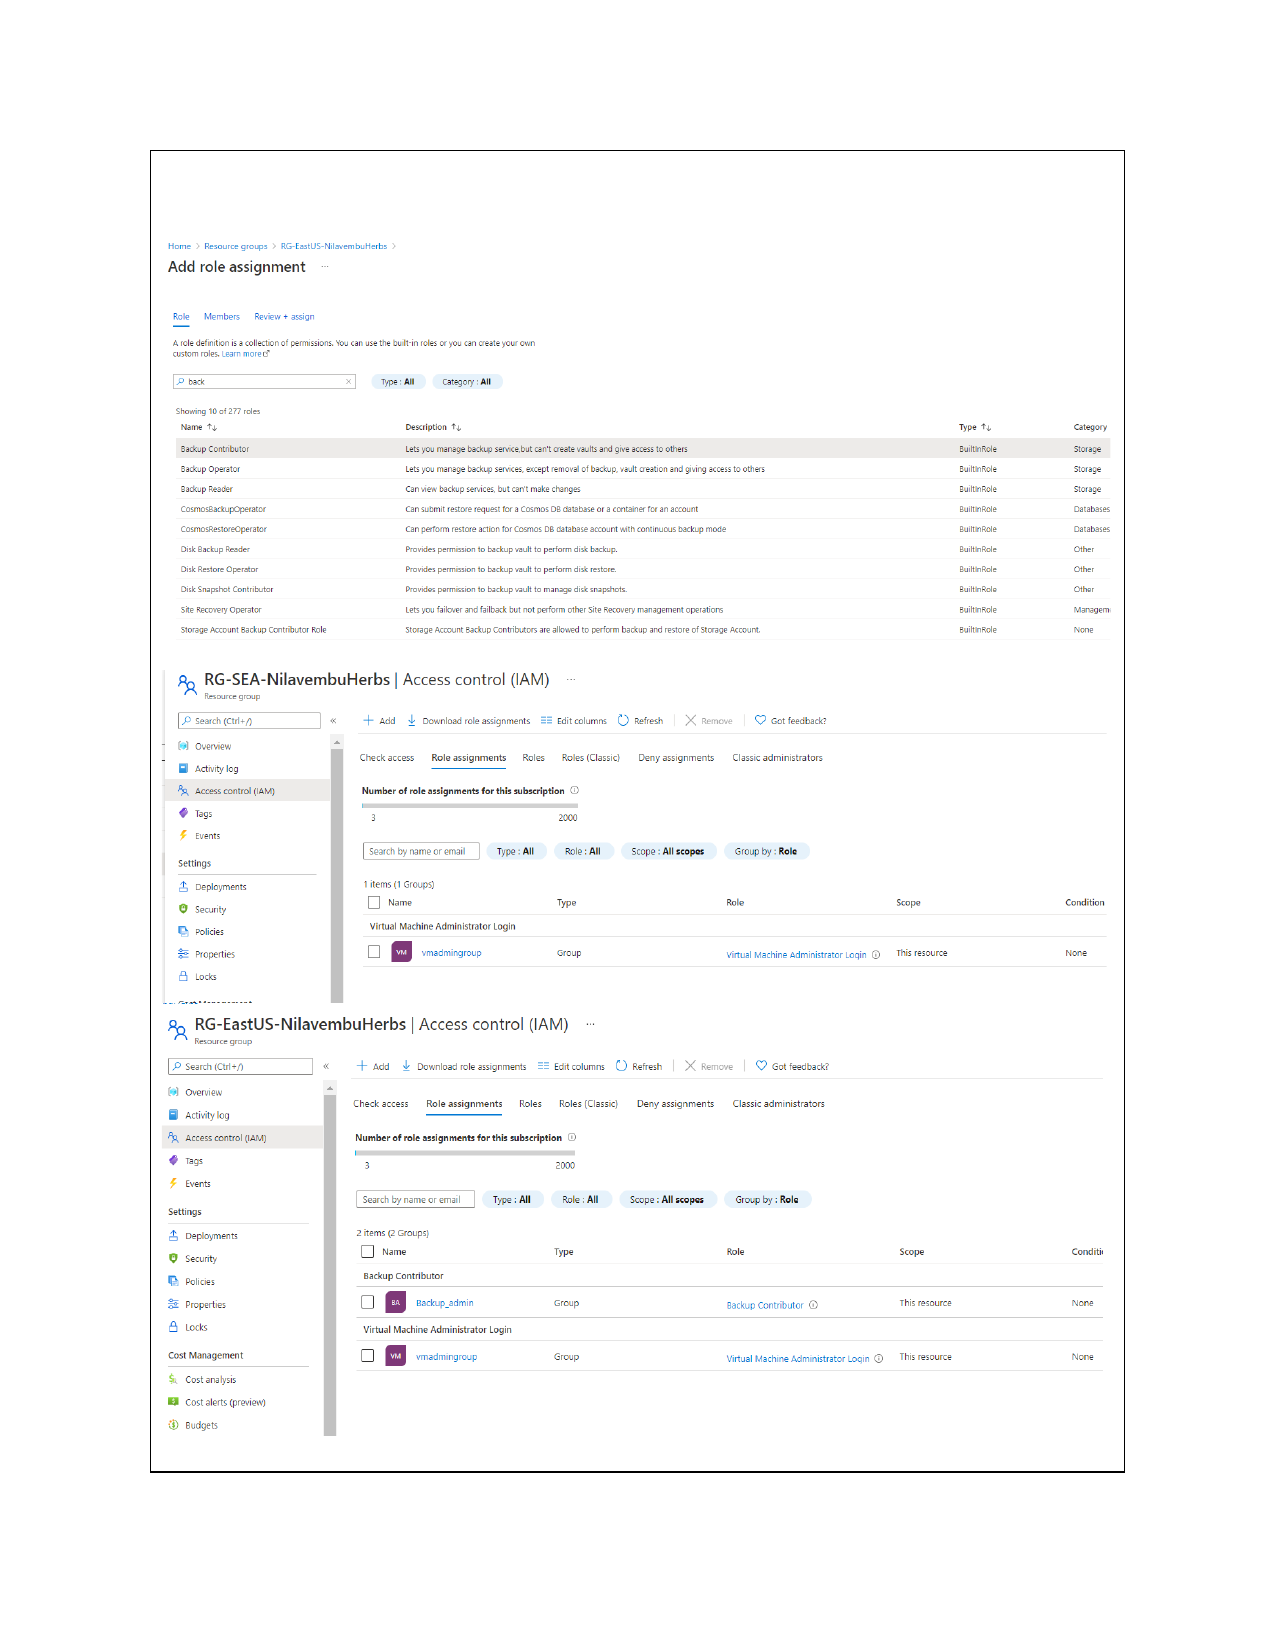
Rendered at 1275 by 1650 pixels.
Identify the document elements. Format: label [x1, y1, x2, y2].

picture [161, 235, 1111, 1436]
table_header [151, 151, 1124, 1471]
